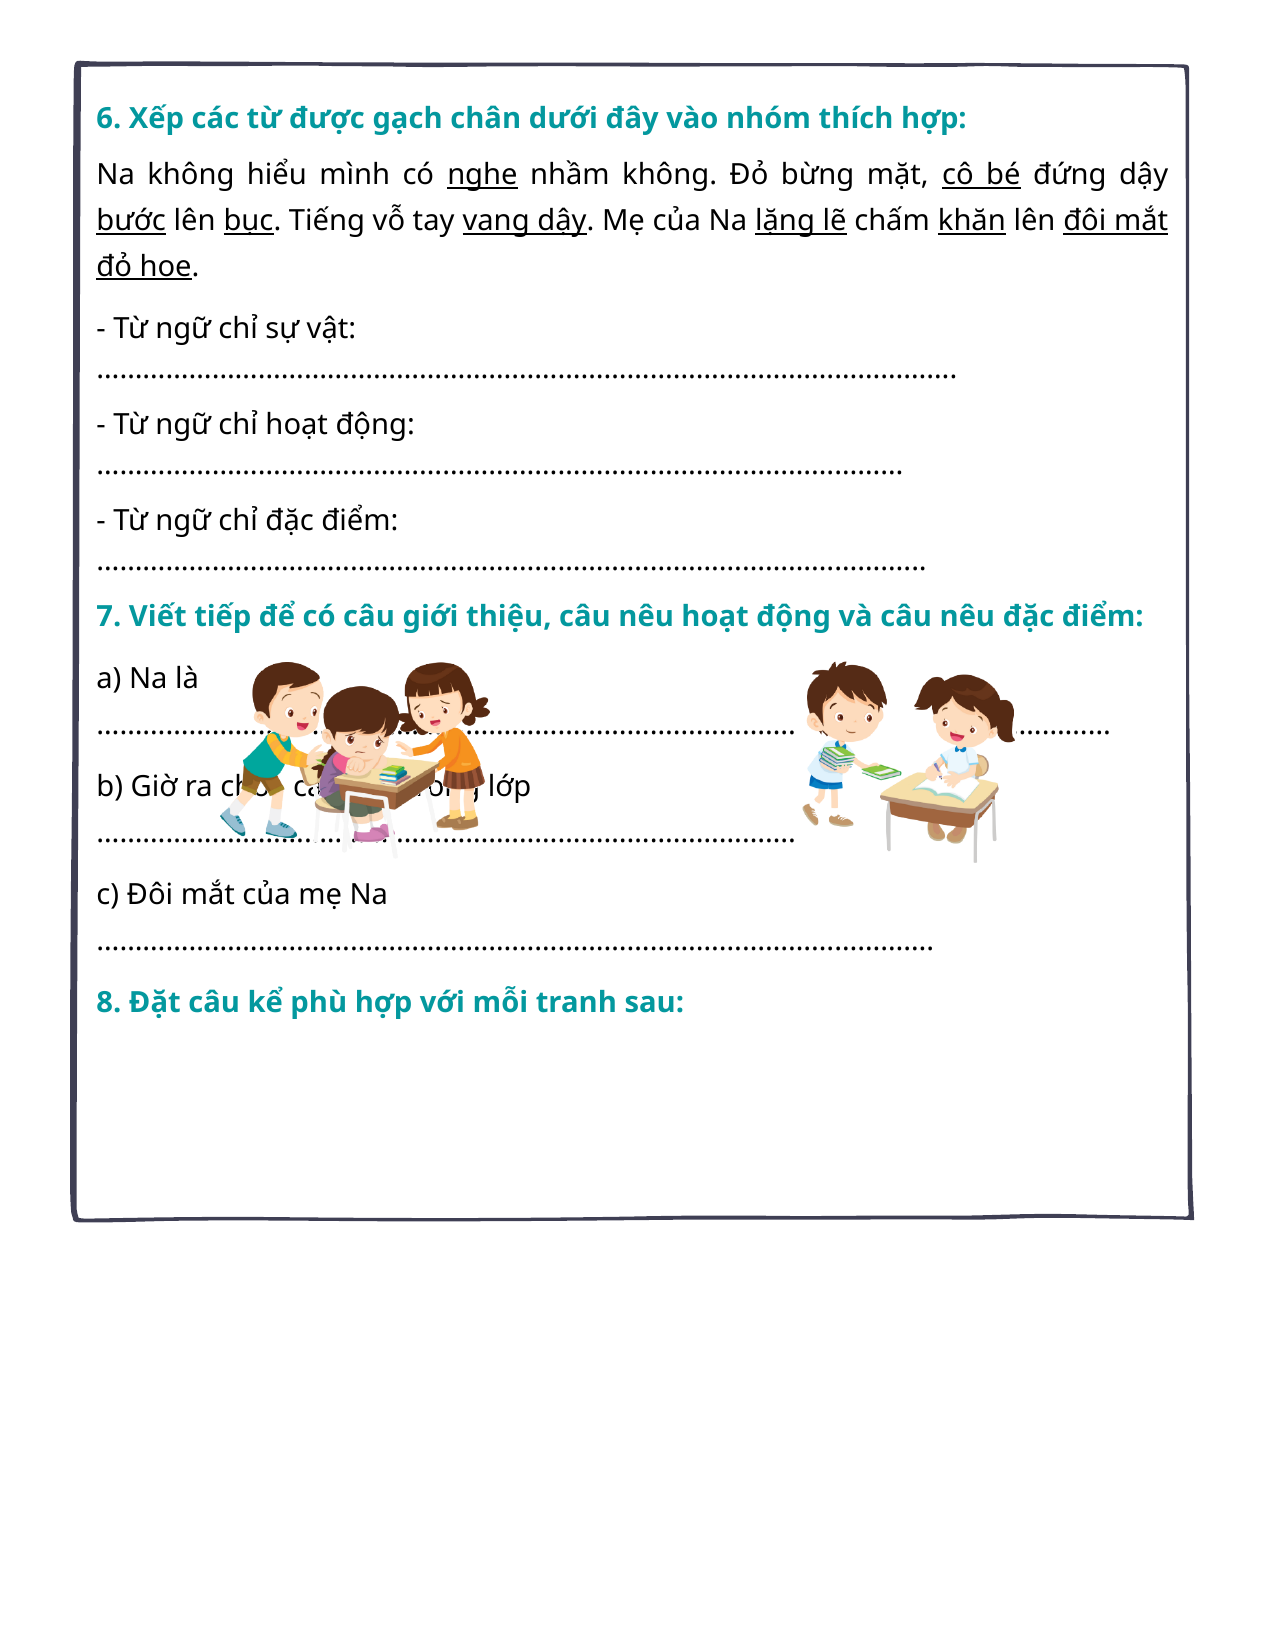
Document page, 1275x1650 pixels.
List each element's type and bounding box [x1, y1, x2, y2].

picture [211, 646, 504, 863]
picture [794, 654, 1017, 863]
